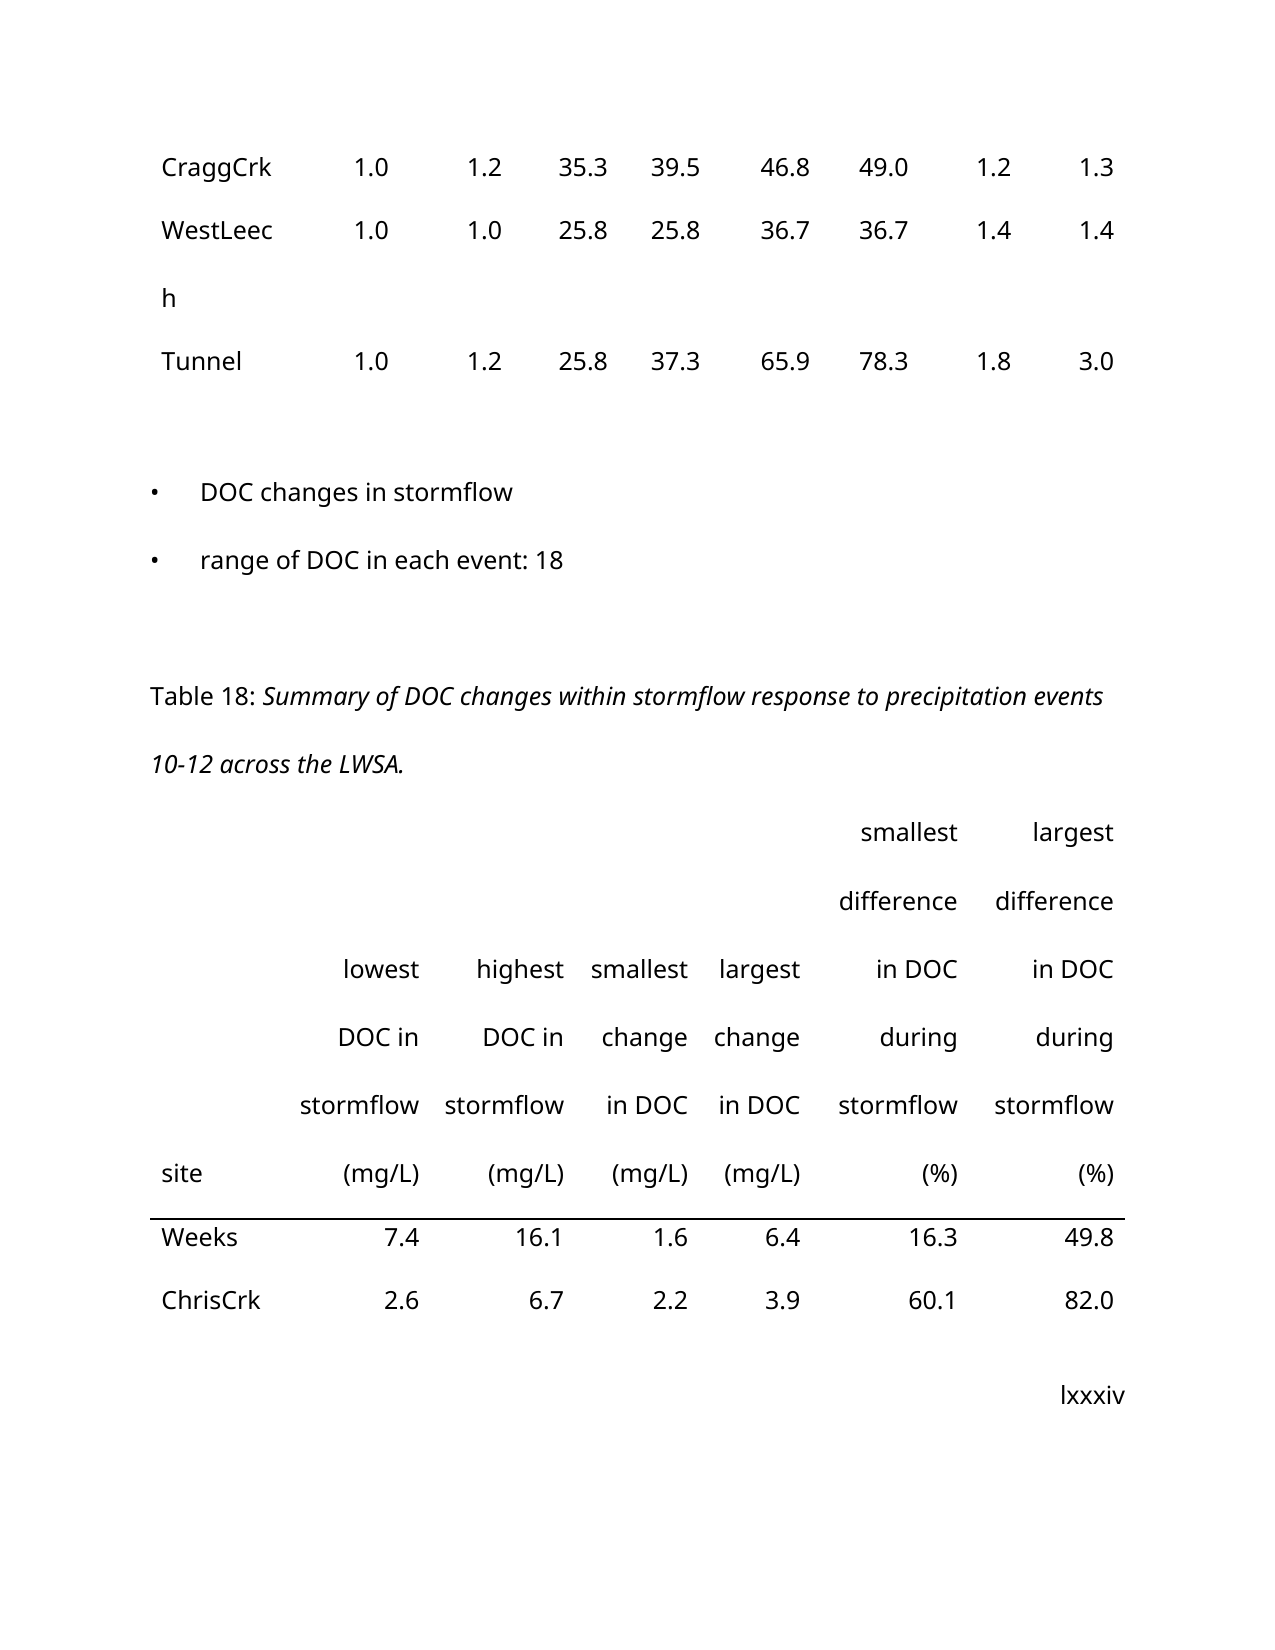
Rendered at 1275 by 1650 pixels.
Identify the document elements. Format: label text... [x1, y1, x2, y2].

table_cell 1.4 [1022, 213, 1125, 343]
table_cell 2.6 [286, 1283, 430, 1345]
table_header site [150, 815, 286, 1218]
list range of DOC in each event: 18 [150, 542, 1125, 577]
table_cell Weeks [150, 1220, 286, 1283]
table_cell 25.8 [513, 344, 619, 406]
table_cell 1.4 [920, 213, 1022, 343]
table_header smallest change in DOC (mg/L) [575, 815, 699, 1218]
table_cell 60.1 [811, 1283, 969, 1345]
table_cell 65.9 [711, 344, 821, 406]
table_cell 1.6 [575, 1220, 699, 1283]
table_cell 39.5 [619, 150, 711, 213]
table_cell 7.4 [286, 1220, 430, 1283]
table_cell 46.8 [711, 150, 821, 213]
table_cell 78.3 [821, 344, 919, 406]
table_cell 1.2 [920, 150, 1022, 213]
table_cell 16.3 [811, 1220, 969, 1283]
table_cell Tunnel [150, 344, 286, 406]
table_cell 1.3 [1022, 150, 1125, 213]
table_cell 35.3 [513, 150, 619, 213]
table_cell 49.8 [969, 1220, 1125, 1283]
table_cell 1.0 [286, 213, 400, 343]
table_cell 82.0 [969, 1283, 1125, 1345]
table_cell 6.7 [430, 1283, 575, 1345]
table_cell 16.1 [430, 1220, 575, 1283]
table_cell 6.4 [699, 1220, 811, 1283]
table_cell 36.7 [711, 213, 821, 343]
table_cell 1.8 [920, 344, 1022, 406]
list DOC changes in stormflow [150, 474, 1125, 508]
table_cell 1.2 [400, 344, 513, 406]
table_header largest change in DOC (mg/L) [699, 815, 811, 1218]
table_cell 25.8 [619, 213, 711, 343]
table_cell CraggCrk [150, 150, 286, 213]
table_cell 25.8 [513, 213, 619, 343]
table_cell 3.0 [1022, 344, 1125, 406]
table_cell WestLeech [150, 213, 286, 343]
table_cell 49.0 [821, 150, 919, 213]
table_cell ChrisCrk [150, 1283, 286, 1345]
table_cell 1.0 [286, 344, 400, 406]
table_header smallest difference in DOC during stormflow (%) [811, 815, 969, 1218]
table_header highest DOC in stormflow (mg/L) [430, 815, 575, 1218]
table_header lowest DOC in stormflow (mg/L) [286, 815, 430, 1218]
table_cell 2.2 [575, 1283, 699, 1345]
table_cell 1.0 [400, 213, 513, 343]
table_cell 36.7 [821, 213, 919, 343]
table_cell 1.0 [286, 150, 400, 213]
table_cell 1.2 [400, 150, 513, 213]
table_cell 37.3 [619, 344, 711, 406]
table_cell 3.9 [699, 1283, 811, 1345]
text Table 18: Summary of DOC changes within stormflow response to precipitation events 10-12 across the LWSA. [150, 679, 1125, 781]
table_header largest difference in DOC during stormflow (%) [969, 815, 1125, 1218]
